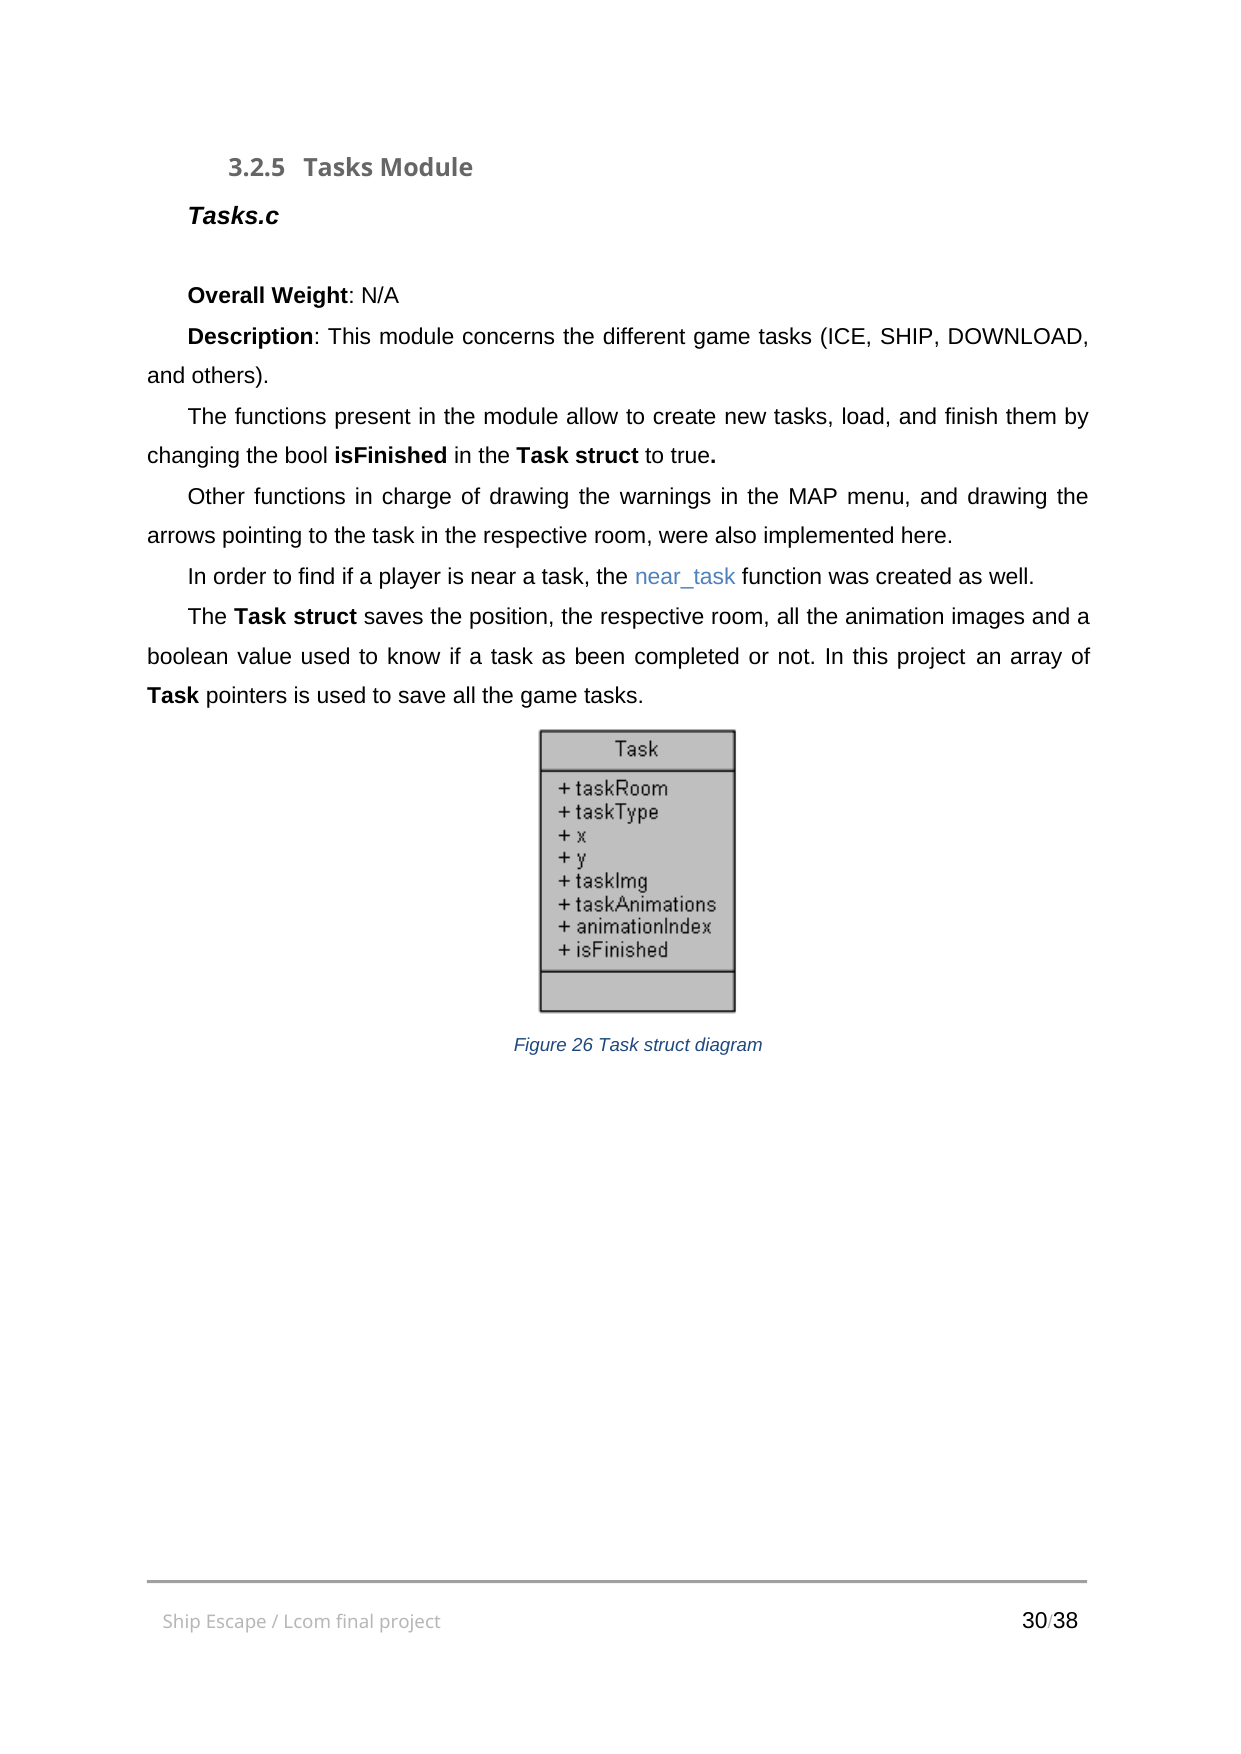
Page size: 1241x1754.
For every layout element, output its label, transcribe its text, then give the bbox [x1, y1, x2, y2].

text The Task struct saves the position, the respective room, all the animation images and a boolean value used to know if a task as been completed or not. In this project an array of Task pointers is used to save all the game tasks. [147, 603, 1090, 708]
text Tasks.c [147, 201, 1090, 230]
text Description: This module concerns the different game tasks (ICE, SHIP, DOWNLOAD, and others). [147, 323, 1090, 388]
picture [531, 722, 747, 1020]
text The functions present in the module allow to create new tasks, load, and finish them by changing the bool isFinished in the Task struct to true. [147, 403, 1090, 468]
subtitle Tasks Module [228, 150, 1090, 184]
text In order to find if a player is near a task, the near_task function was created as well. [147, 563, 1090, 589]
text Overall Weight: N/A [147, 282, 1090, 308]
text Other functions in charge of drawing the warnings in the MAP menu, and drawing the arrows pointing to the task in the respective room, were also implemented here. [147, 483, 1090, 548]
